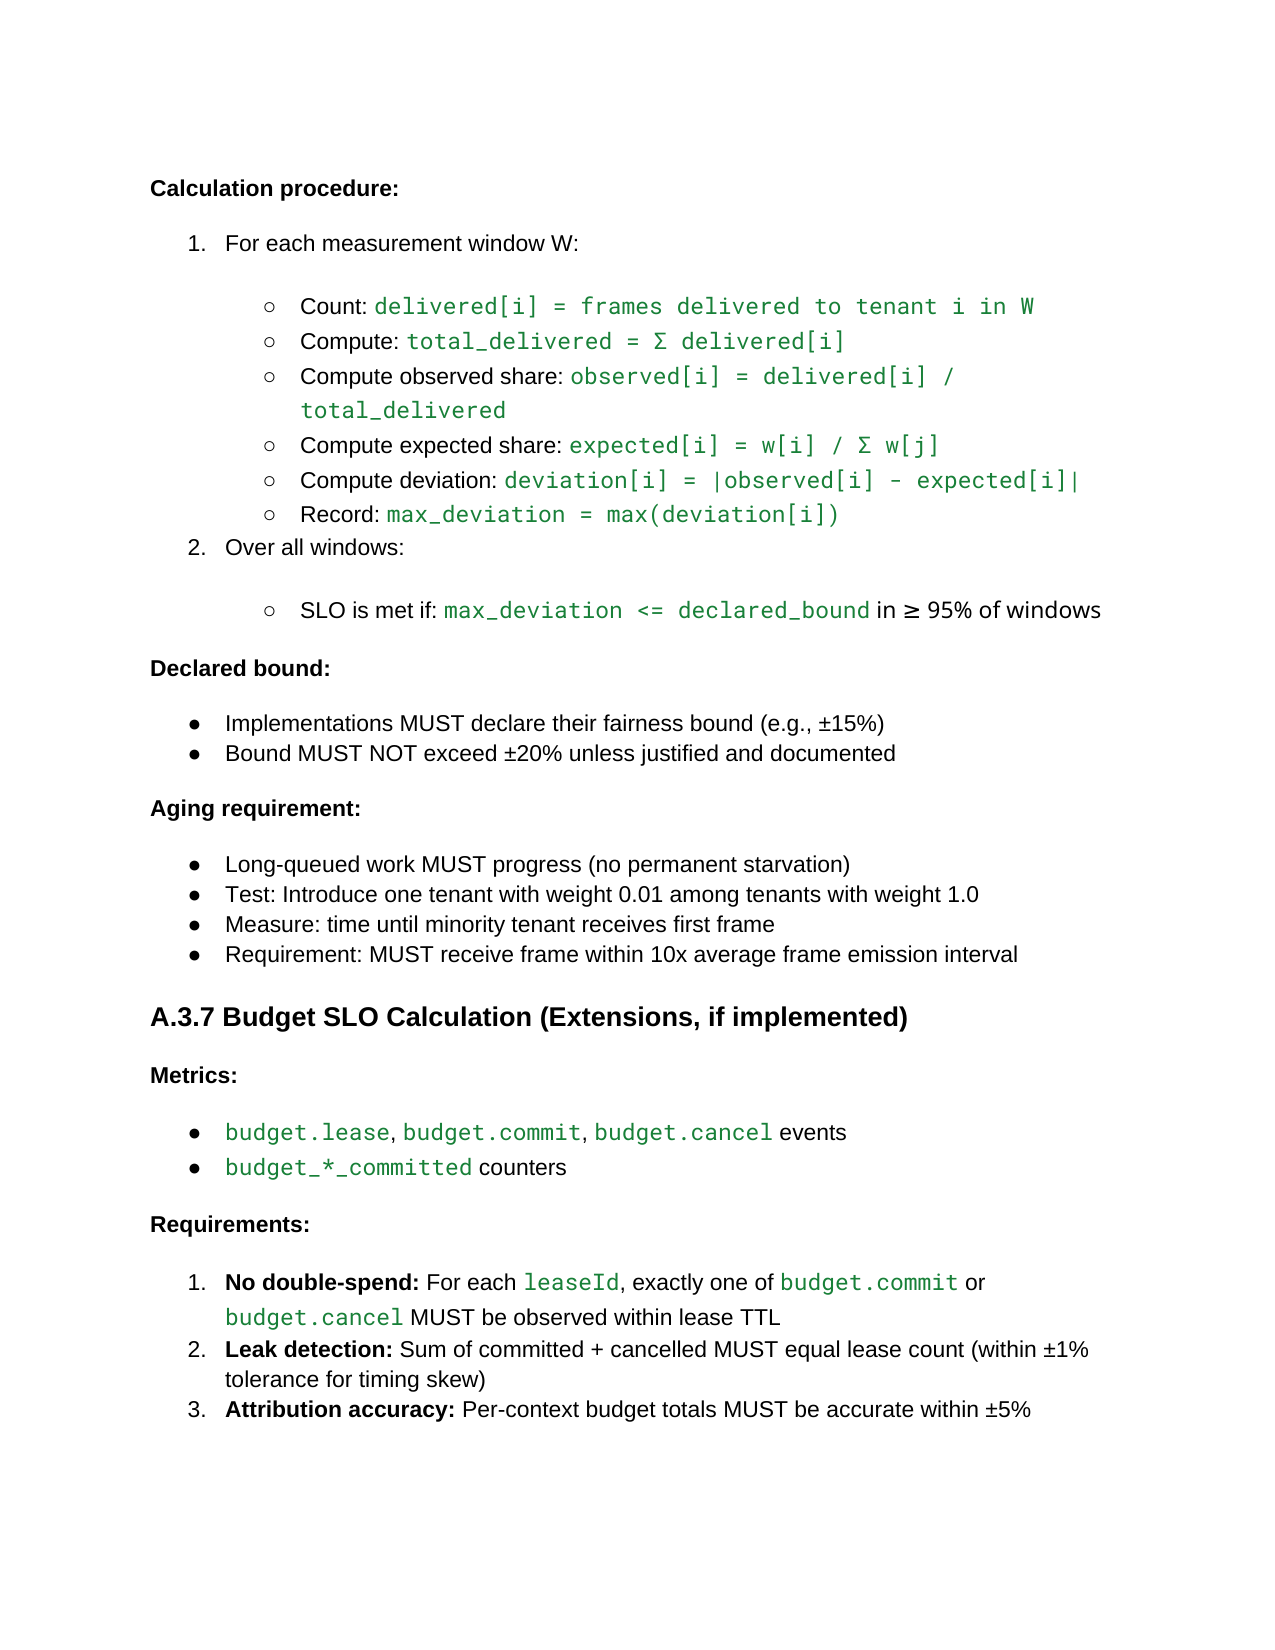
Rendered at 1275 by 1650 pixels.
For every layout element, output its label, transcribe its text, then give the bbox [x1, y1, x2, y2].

subtitle A.3.7 Budget SLO Calculation (Extensions, if implemented) [150, 1001, 1125, 1032]
list Implementations MUST declare their fairness bound (e.g., ±15%) [187, 710, 1125, 736]
list Count: delivered[i] = frames delivered to tenant i in W [262, 291, 1125, 321]
text Requirements: [150, 1211, 1125, 1237]
list Over all windows: [187, 533, 1125, 590]
text Aging requirement: [150, 795, 1125, 822]
list For each measurement window W: [187, 230, 1125, 287]
list SLO is met if: max_deviation <= declared_bound in ≥ 95% of windows [262, 594, 1125, 625]
list Measure: time until minority tenant receives first frame [187, 911, 1125, 937]
list Record: max_deviation = max(deviation[i]) [262, 499, 1125, 529]
list Compute expected share: expected[i] = w[i] / Σ w[j] [262, 429, 1125, 459]
list budget.lease, budget.commit, budget.cancel events [187, 1117, 1125, 1147]
list Long-queued work MUST progress (no permanent starvation) [187, 851, 1125, 877]
text Declared bound: [150, 655, 1125, 681]
list No double-spend: For each leaseId, exactly one of budget.commit or budget.cancel MUST be observed within lease TTL [187, 1266, 1125, 1331]
list Bound MUST NOT exceed ±20% unless justified and documented [187, 740, 1125, 767]
text Calculation procedure: [150, 175, 1125, 201]
list Test: Introduce one tenant with weight 0.01 among tenants with weight 1.0 [187, 881, 1125, 907]
list Compute observed share: observed[i] = delivered[i] / total_delivered [262, 360, 1125, 425]
list Leak detection: Sum of committed + cancelled MUST equal lease count (within ±1% tolerance for timing skew) [187, 1336, 1125, 1392]
list Compute deviation: deviation[i] = |observed[i] - expected[i]| [262, 464, 1125, 494]
list Compute: total_delivered = Σ delivered[i] [262, 325, 1125, 356]
list Attribution accuracy: Per-context budget totals MUST be accurate within ±5% [187, 1396, 1125, 1422]
list budget_*_committed counters [187, 1151, 1125, 1182]
list Requirement: MUST receive frame within 10x average frame emission interval [187, 941, 1125, 968]
text Metrics: [150, 1062, 1125, 1088]
